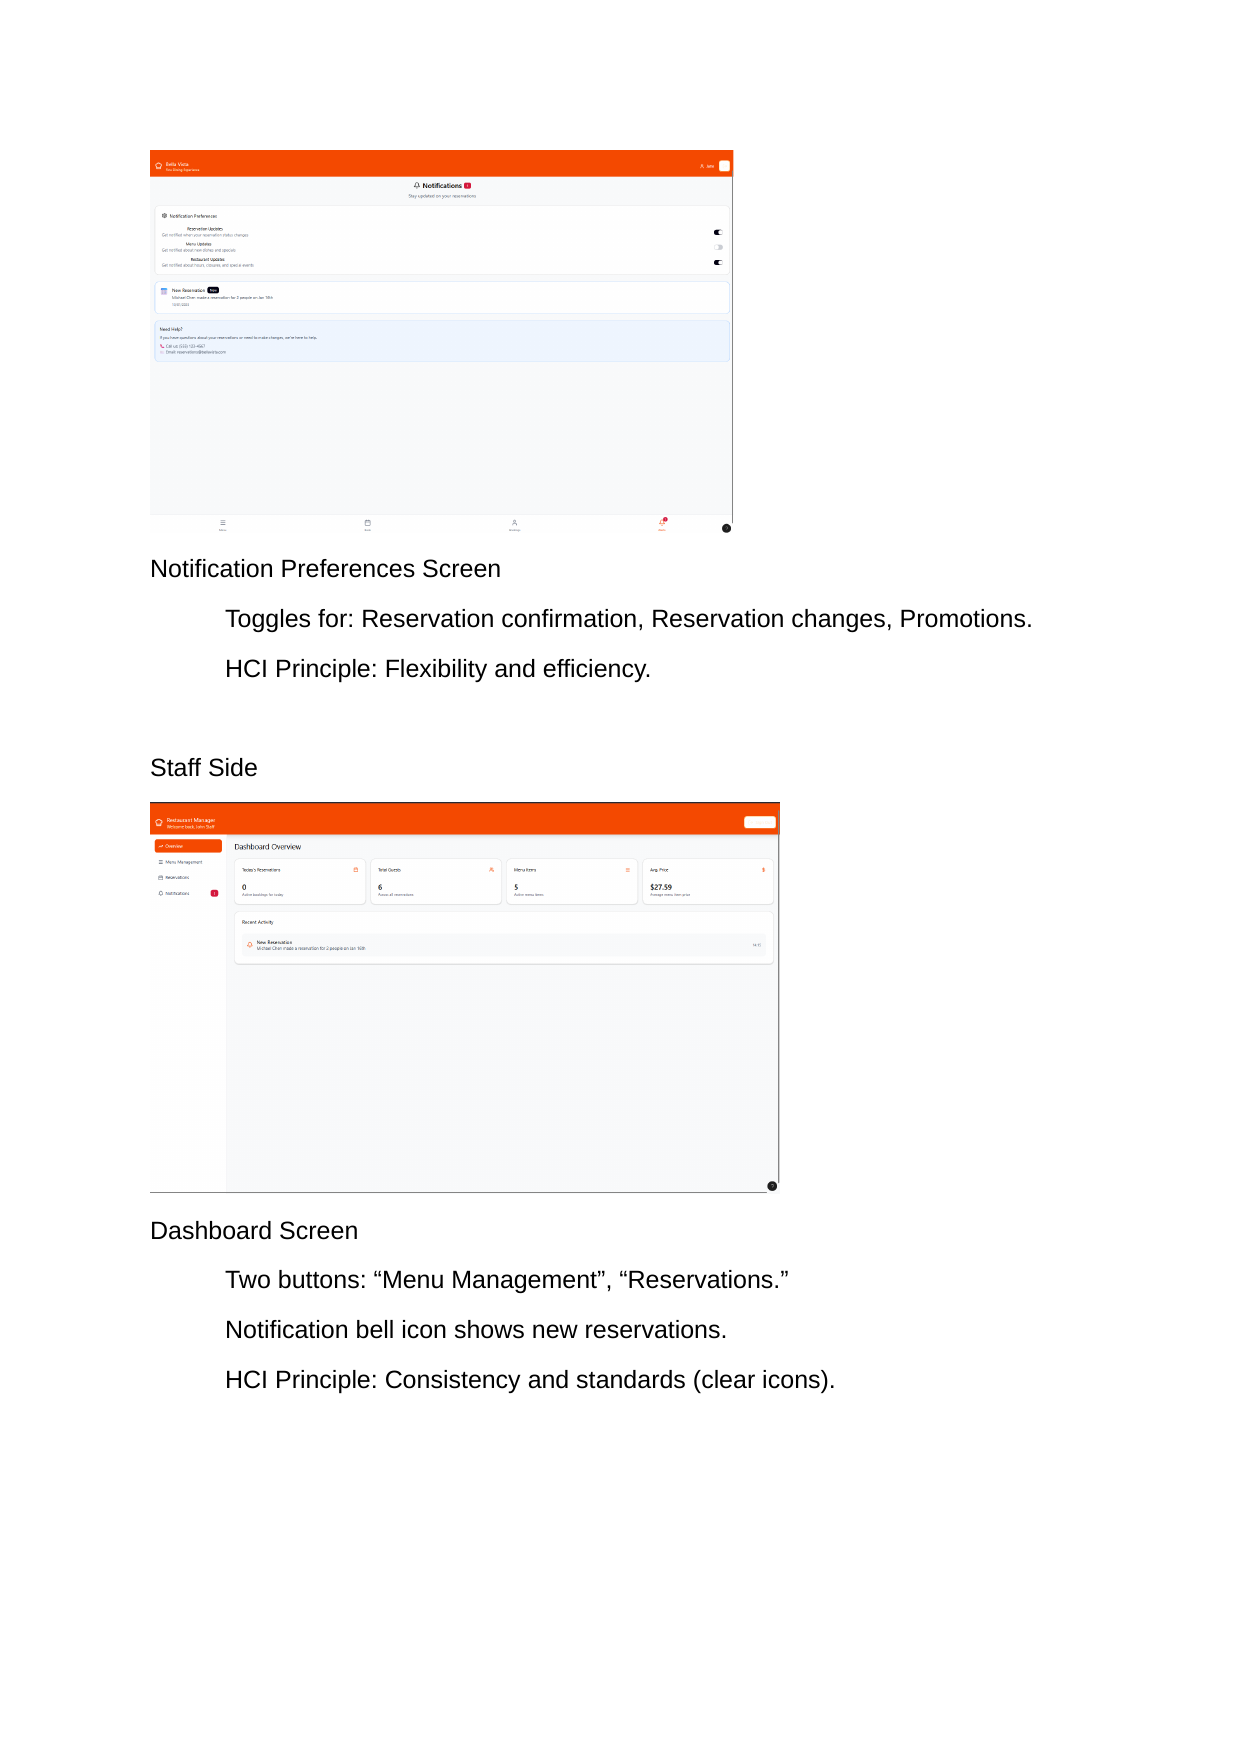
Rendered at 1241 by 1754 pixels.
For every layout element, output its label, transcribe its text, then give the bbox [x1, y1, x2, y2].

text HCI Principle: Flexibility and efficiency. [150, 653, 1090, 682]
text Two buttons: “Menu Management”, “Reservations.” [150, 1265, 1090, 1294]
text Staff Side [150, 753, 1090, 782]
picture [150, 150, 734, 533]
text Notification bell icon shows new reservations. [150, 1315, 1090, 1344]
text Notification Preferences Screen [150, 554, 1090, 583]
picture [150, 802, 780, 1194]
text Toggles for: Reservation confirmation, Reservation changes, Promotions. [150, 604, 1090, 633]
text Dashboard Screen [150, 1216, 1090, 1244]
text HCI Principle: Consistency and standards (clear icons). [150, 1365, 1090, 1393]
